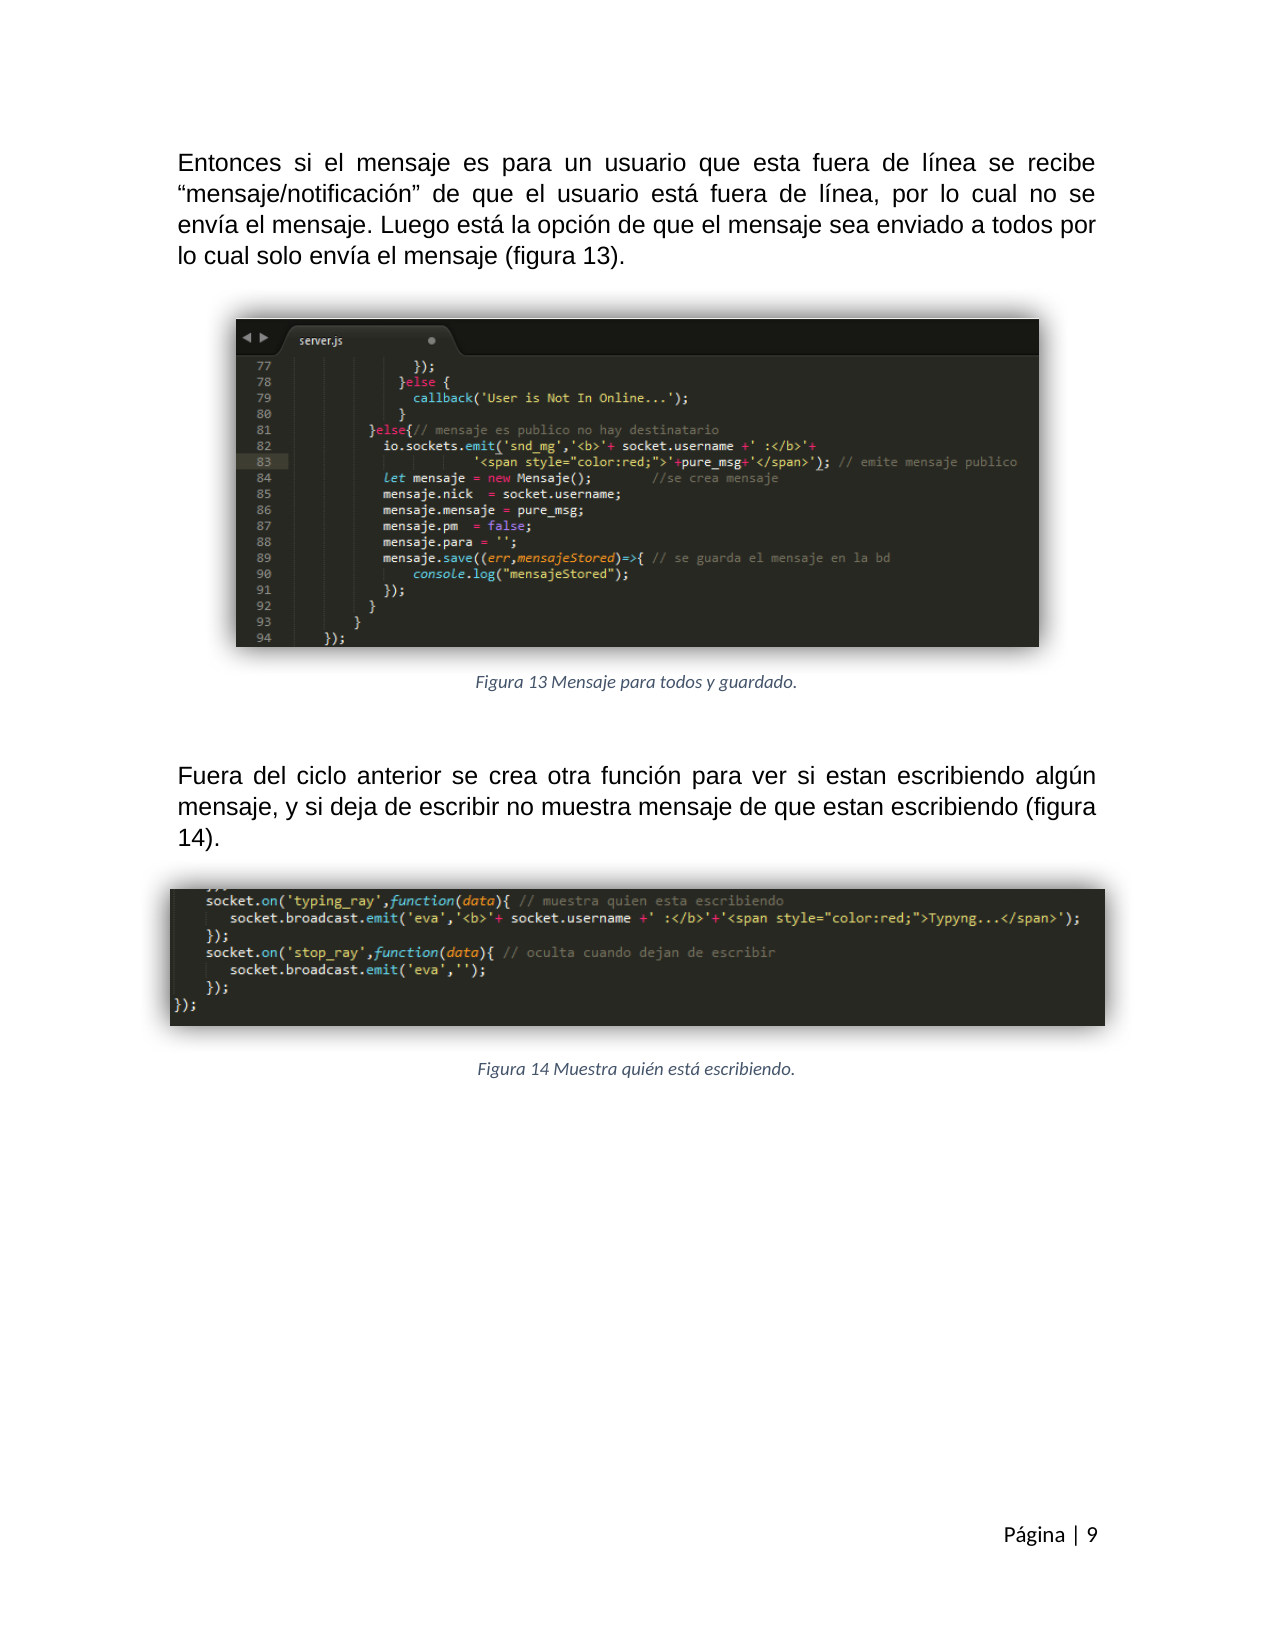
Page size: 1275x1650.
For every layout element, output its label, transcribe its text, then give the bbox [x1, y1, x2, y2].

text Fuera del ciclo anterior se crea otra función para ver si estan escribiendo algún mensaje, y si deja de escribir no muestra mensaje de que estan escribiendo (figura 14). [177, 761, 1098, 852]
text Figura 14 Muestra quién está escribiendo. [177, 1057, 1098, 1079]
picture [236, 318, 1039, 647]
picture [170, 889, 1105, 1026]
text Entonces si el mensaje es para un usuario que esta fuera de línea se recibe “mensaje/notificación” de que el usuario está fuera de línea, por lo cual no se envía el mensaje. Luego está la opción de que el mensaje sea enviado a todos por lo cual solo envía el mensaje (figura 13). [177, 148, 1098, 269]
text Figura 13 Mensaje para todos y guardado. [177, 670, 1098, 693]
